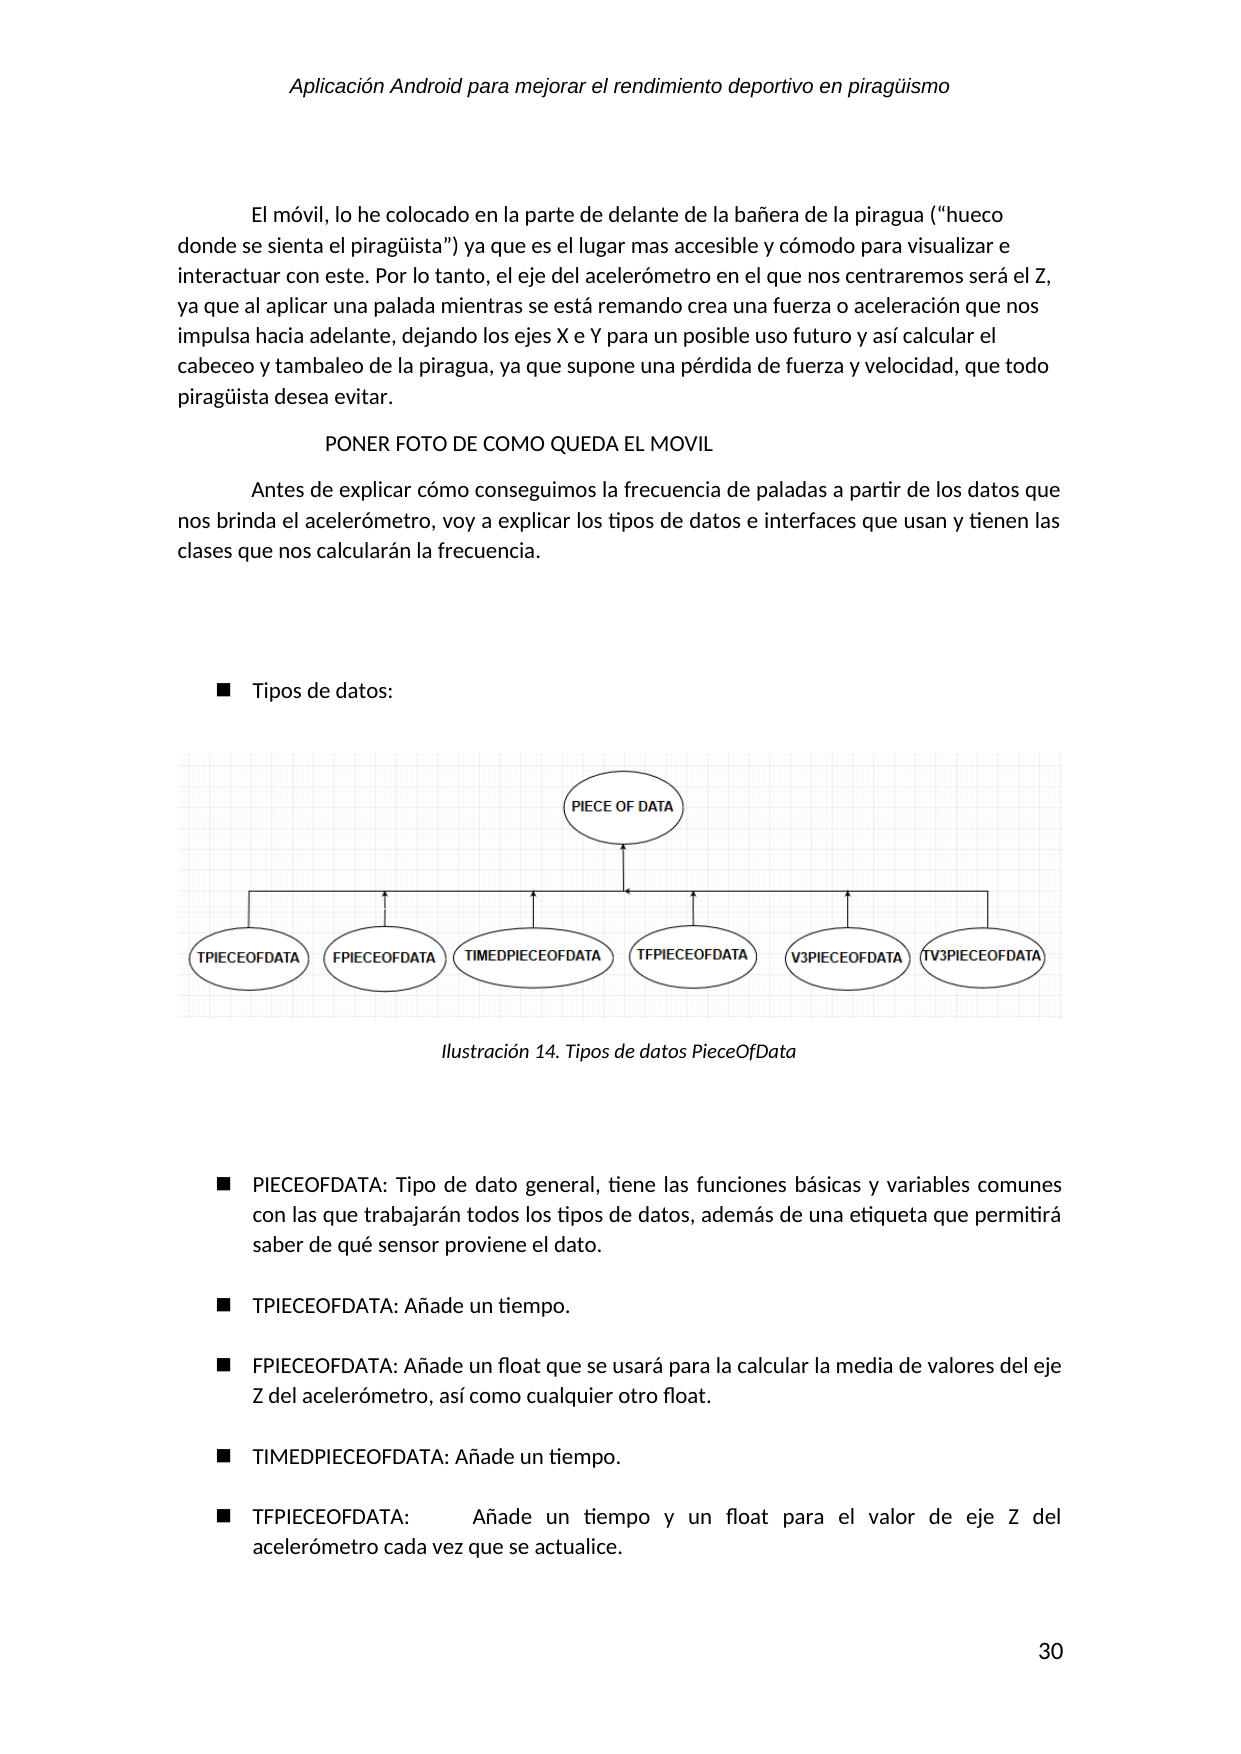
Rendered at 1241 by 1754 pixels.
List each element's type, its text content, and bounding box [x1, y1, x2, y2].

list FPIECEOFDATA: Añade un float que se usará para la calcular la media de valores del eje Z del acelerómetro, así como cualquier otro float. [215, 1351, 1063, 1409]
list TIMEDPIECEOFDATA: Añade un tiempo. [215, 1442, 1063, 1470]
text Ilustración 14. Tipos de datos PieceOfData [177, 1038, 1063, 1063]
list Tipos de datos: [215, 677, 1063, 704]
text El móvil, lo he colocado en la parte de delante de la bañera de la piragua (“hueco donde se sienta el piragüista”) ya que es el lugar mas accesible y cómodo para visualizar e interactuar con este. Por lo tanto, el eje del acelerómetro en el que nos centraremos será el Z, ya que al aplicar una palada mientras se está remando crea una fuerza o aceleración que nos impulsa hacia adelante, dejando los ejes X e Y para un posible uso futuro y así calcular el cabeceo y tambaleo de la piragua, ya que supone una pérdida de fuerza y velocidad, que todo piragüista desea evitar. [177, 201, 1063, 410]
picture [177, 753, 1063, 1020]
list TFPIECEOFDATA: Añade un tiempo y un float para el valor de eje Z del acelerómetro cada vez que se actualice. [215, 1502, 1063, 1561]
list TPIECEOFDATA: Añade un tiempo. [215, 1291, 1063, 1319]
text Antes de explicar cómo conseguimos la frecuencia de paladas a partir de los datos que nos brinda el acelerómetro, voy a explicar los tipos de datos e interfaces que usan y tienen las clases que nos calcularán la frecuencia. [177, 476, 1063, 564]
text PONER FOTO DE COMO QUEDA EL MOVIL [177, 429, 1063, 457]
list PIECEOFDATA: Tipo de dato general, tiene las funciones básicas y variables comunes con las que trabajarán todos los tipos de datos, además de una etiqueta que permitirá saber de qué sensor proviene el dato. [215, 1170, 1063, 1258]
